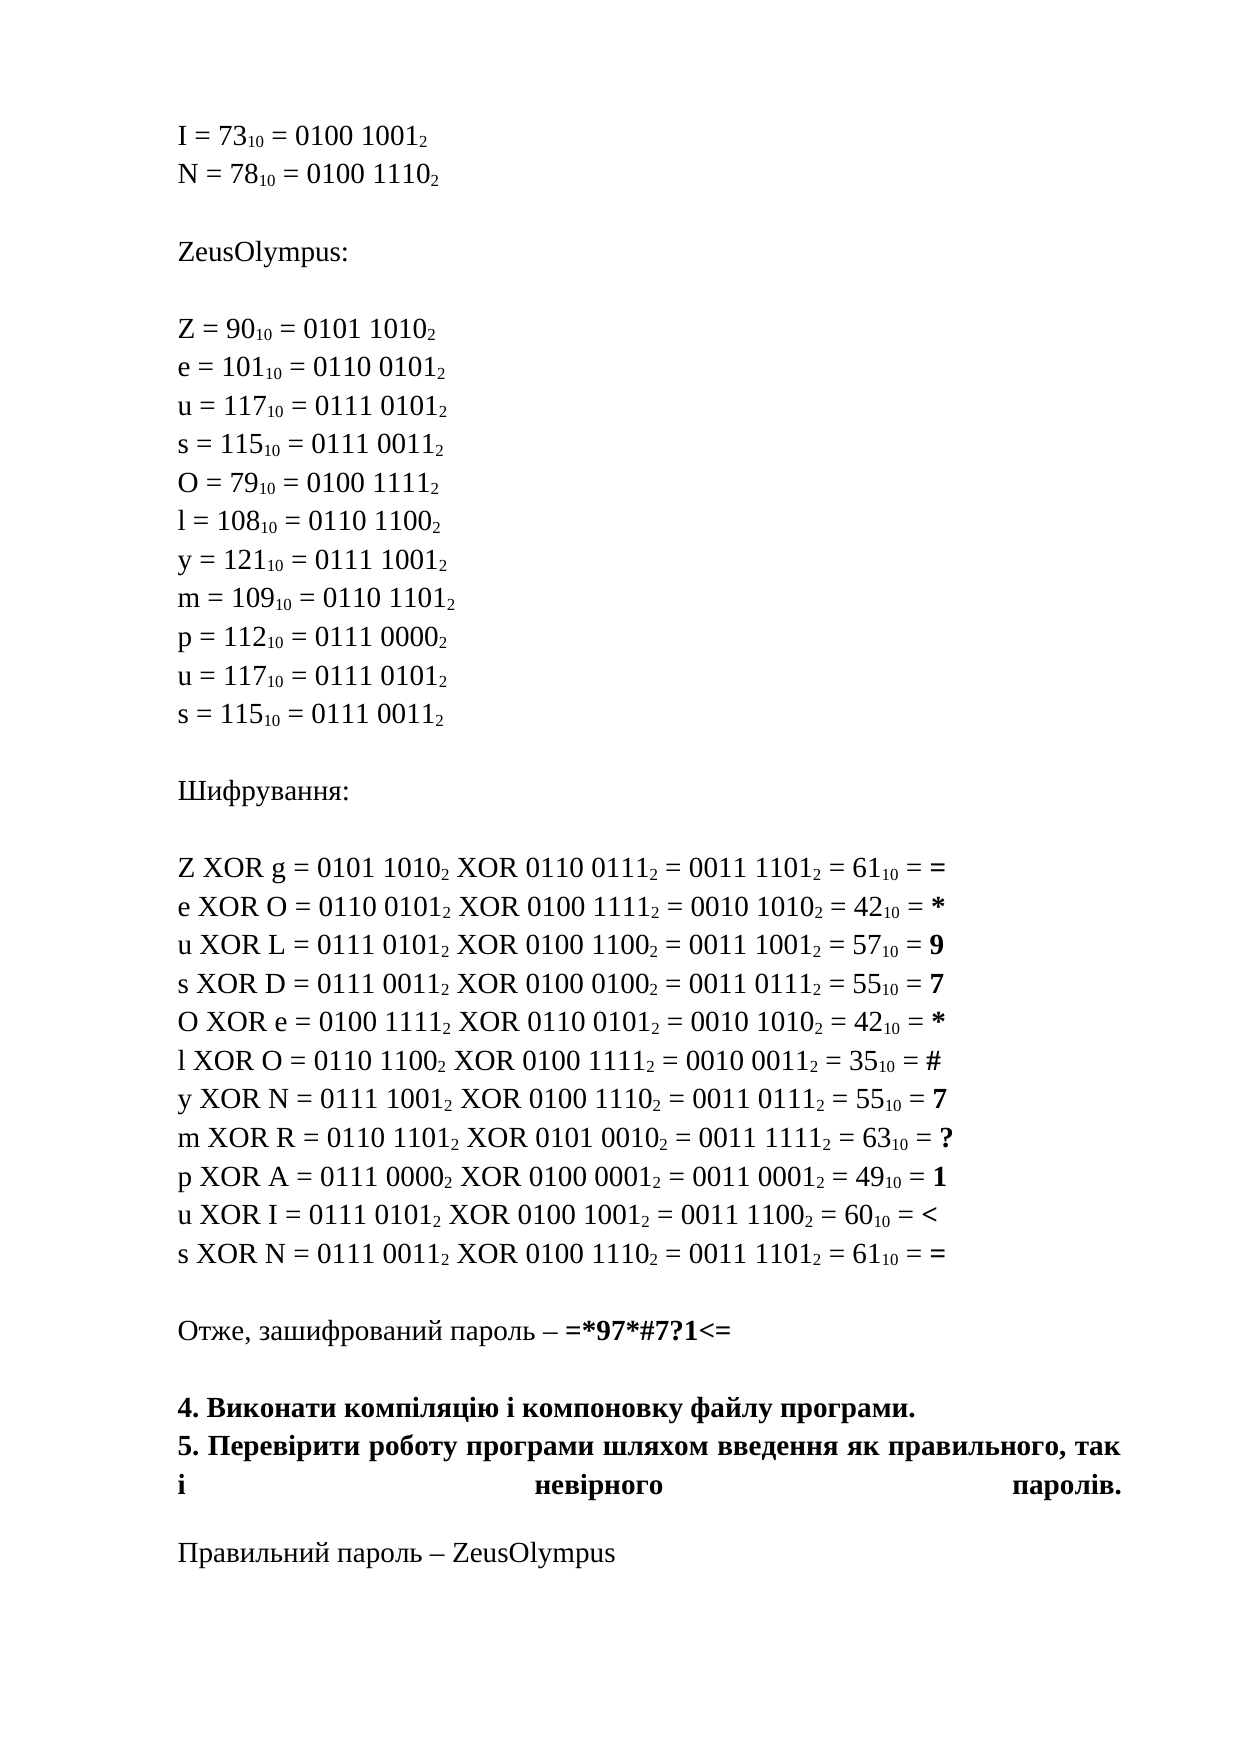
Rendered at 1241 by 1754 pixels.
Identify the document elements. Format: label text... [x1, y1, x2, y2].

text 4. Виконати компіляцію і компоновку файлу програми. [177, 1390, 1122, 1423]
text ZeusOlympus: [177, 234, 1122, 267]
text Шифрування: [177, 773, 1122, 807]
text s XOR N = 0111 00112 XOR 0100 11102 = 0011 11012 = 6110 = = [177, 1236, 1122, 1269]
text u XOR L = 0111 01012 XOR 0100 11002 = 0011 10012 = 5710 = 9 [177, 927, 1122, 961]
text s XOR D = 0111 00112 XOR 0100 01002 = 0011 01112 = 5510 = 7 [177, 966, 1122, 999]
text u = 11710 = 0111 01012 [177, 658, 1122, 691]
text l = 10810 = 0110 11002 [177, 503, 1122, 537]
text Z XOR g = 0101 10102 XOR 0110 01112 = 0011 11012 = 6110 = = [177, 850, 1122, 884]
text I = 7310 = 0100 10012 [177, 118, 1122, 152]
text N = 7810 = 0100 11102 [177, 157, 1122, 190]
text Z = 9010 = 0101 10102 [177, 311, 1122, 344]
text y XOR N = 0111 10012 XOR 0100 11102 = 0011 01112 = 5510 = 7 [177, 1082, 1122, 1115]
text m XOR R = 0110 11012 XOR 0101 00102 = 0011 11112 = 6310 = ? [177, 1120, 1122, 1154]
text O = 7910 = 0100 11112 [177, 465, 1122, 498]
text u = 11710 = 0111 01012 [177, 388, 1122, 421]
text e = 10110 = 0110 01012 [177, 349, 1122, 383]
text Отже, зашифрований пароль – =*97*#7?1<= [177, 1313, 1122, 1346]
text Правильний пароль – ZeusOlympus [177, 1535, 1122, 1568]
text 5. Перевірити роботу програми шляхом введення як правильного, так і невірного паролів. [177, 1428, 1122, 1531]
text O XOR e = 0100 11112 XOR 0110 01012 = 0010 10102 = 4210 = * [177, 1004, 1122, 1038]
text s = 11510 = 0111 00112 [177, 696, 1122, 730]
text l XOR O = 0110 11002 XOR 0100 11112 = 0010 00112 = 3510 = # [177, 1043, 1122, 1077]
text m = 10910 = 0110 11012 [177, 581, 1122, 614]
text p XOR A = 0111 00002 XOR 0100 00012 = 0011 00012 = 4910 = 1 [177, 1159, 1122, 1192]
text u XOR I = 0111 01012 XOR 0100 10012 = 0011 11002 = 6010 = < [177, 1197, 1122, 1231]
text e XOR O = 0110 01012 XOR 0100 11112 = 0010 10102 = 4210 = * [177, 889, 1122, 922]
text s = 11510 = 0111 00112 [177, 426, 1122, 460]
text y = 12110 = 0111 10012 [177, 542, 1122, 576]
text p = 11210 = 0111 00002 [177, 619, 1122, 653]
